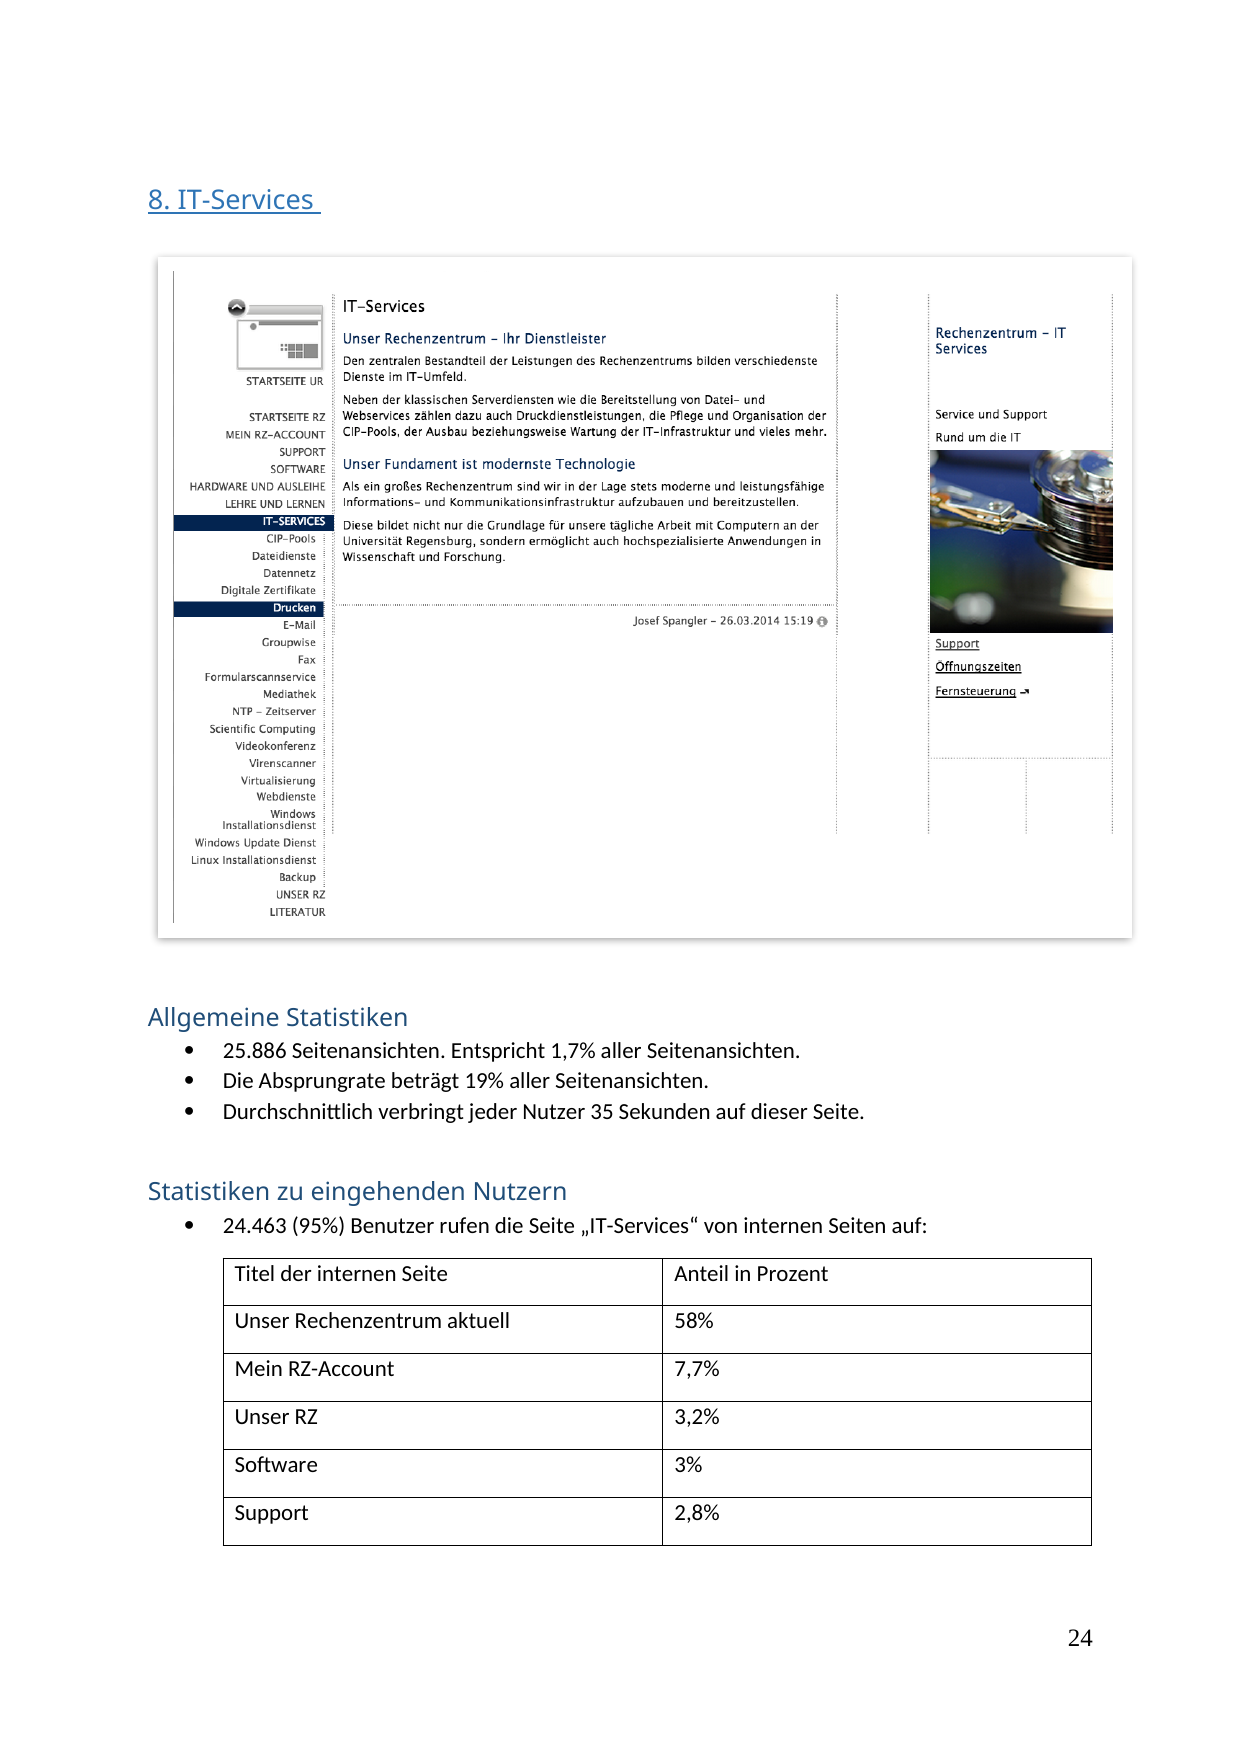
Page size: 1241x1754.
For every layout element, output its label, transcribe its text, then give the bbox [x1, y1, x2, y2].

picture [173, 271, 1117, 923]
table_cell 3,2% [663, 1402, 1091, 1449]
table_cell 2,8% [663, 1498, 1091, 1544]
table_cell Unser RZ [224, 1402, 662, 1449]
table_cell Software [224, 1450, 662, 1497]
subtitle Allgemeine Statistiken [148, 1000, 1093, 1034]
table_cell 3% [663, 1450, 1091, 1497]
subtitle 8. IT-Services [148, 181, 1093, 217]
table_cell Unser Rechenzentrum aktuell [224, 1306, 662, 1353]
table_cell 7,7% [663, 1354, 1091, 1401]
table_cell Mein RZ-Account [224, 1354, 662, 1401]
list 25.886 Seitenansichten. Entspricht 1,7% aller Seitenansichten. [185, 1036, 1093, 1064]
table_cell 58% [663, 1306, 1091, 1353]
list Durchschnittlich verbringt jeder Nutzer 35 Sekunden auf dieser Seite. [185, 1097, 1093, 1125]
table_header Titel der internen Seite [224, 1259, 662, 1305]
table_cell Support [224, 1498, 662, 1544]
list Die Absprungrate beträgt 19% aller Seitenansichten. [185, 1067, 1093, 1095]
table_header Anteil in Prozent [663, 1259, 1091, 1305]
list 24.463 (95%) Benutzer rufen die Seite „IT-Services“ von internen Seiten auf: [185, 1211, 1093, 1239]
subtitle Statistiken zu eingehenden Nutzern [148, 1174, 1093, 1208]
